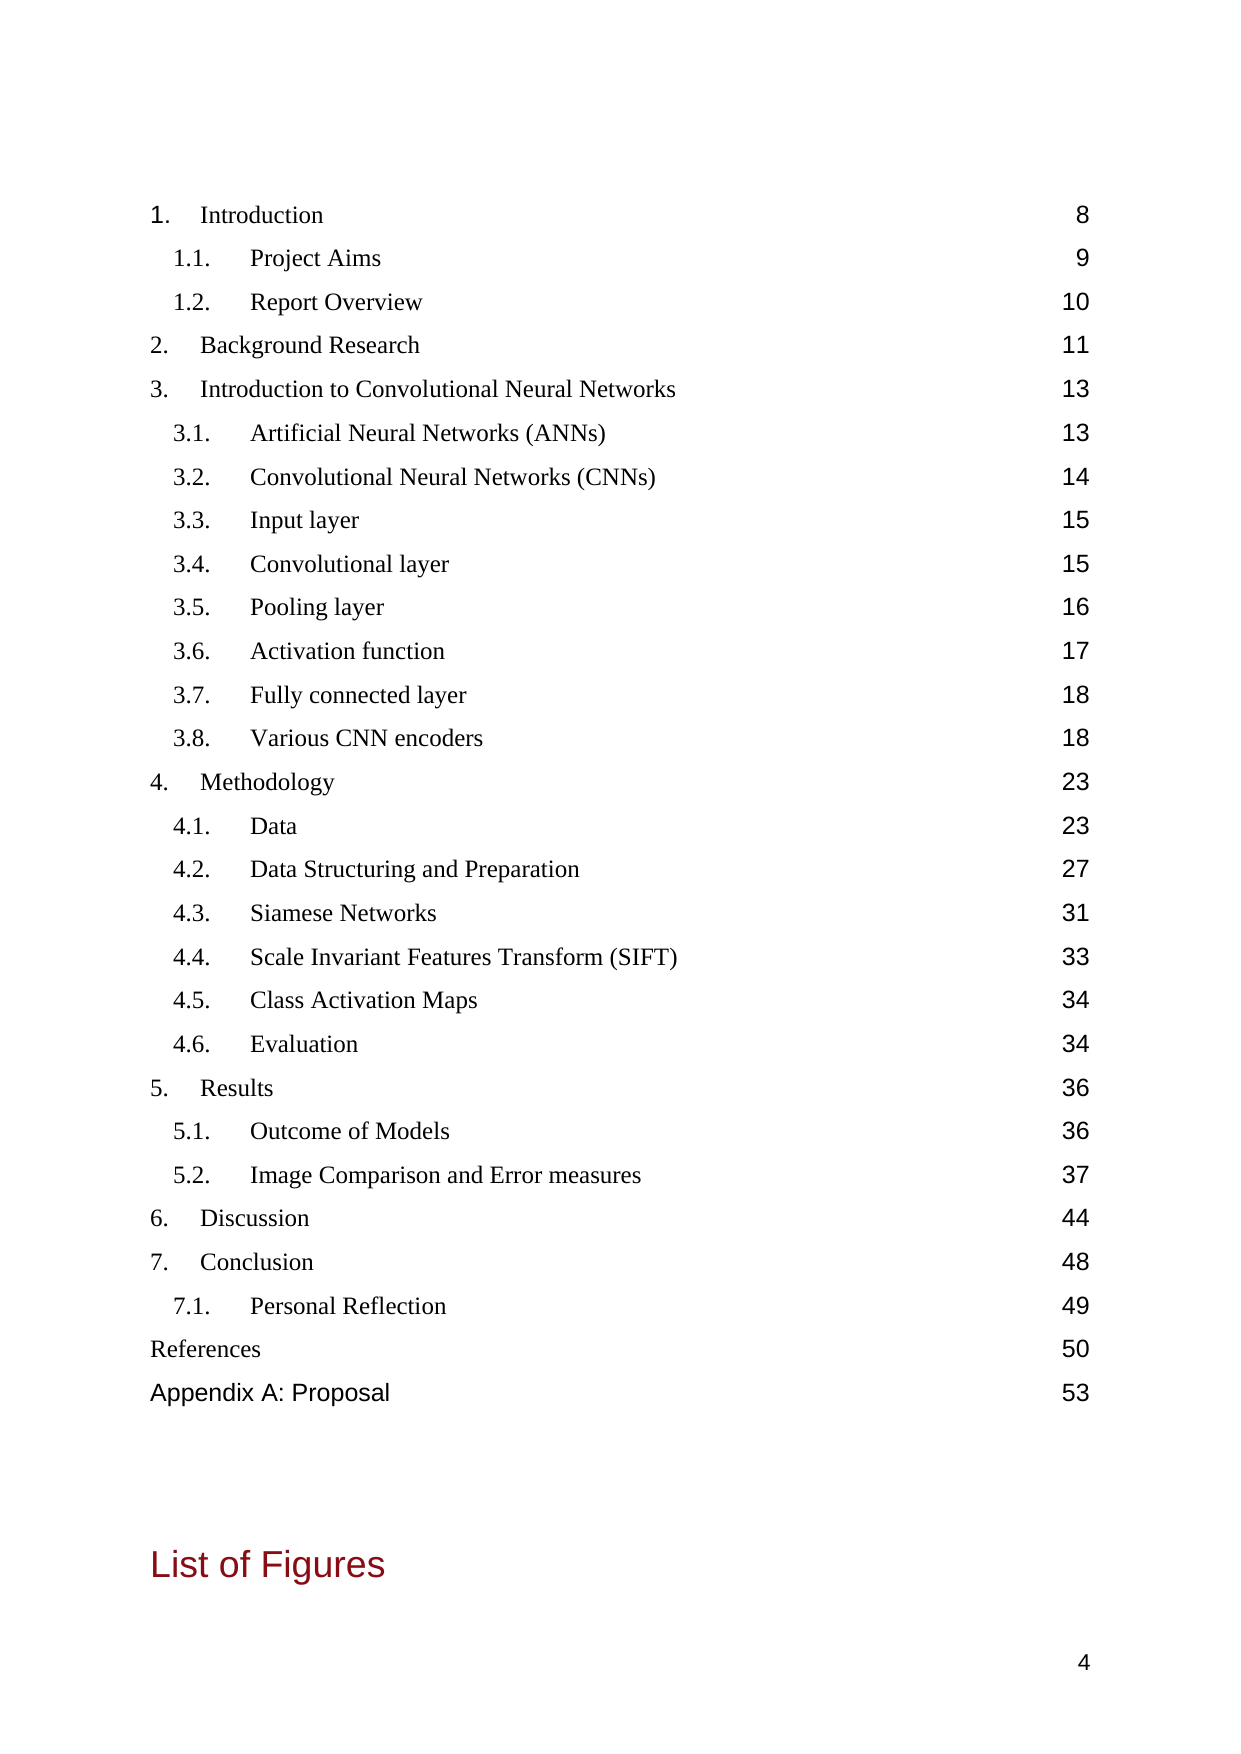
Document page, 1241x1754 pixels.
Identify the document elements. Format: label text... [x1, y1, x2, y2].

text List of Figures [150, 1542, 1090, 1585]
